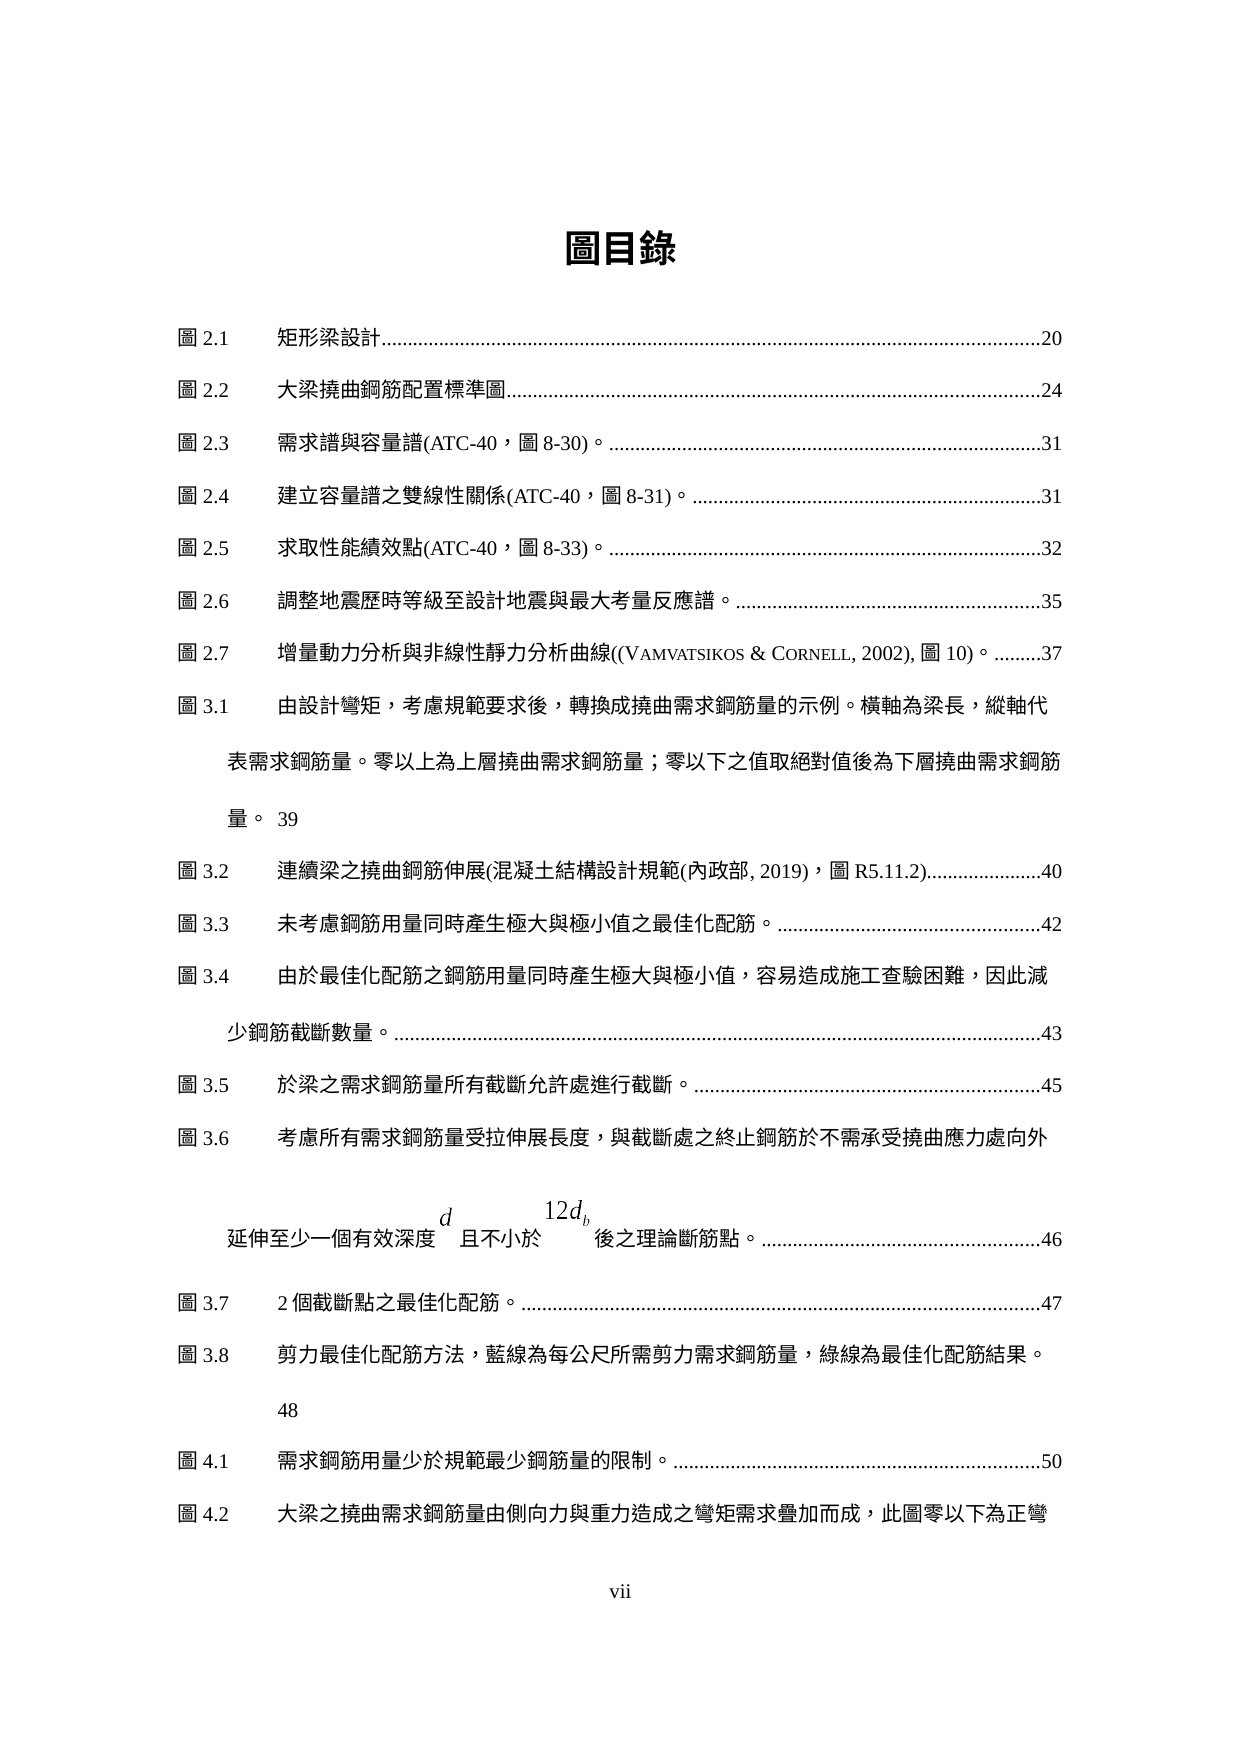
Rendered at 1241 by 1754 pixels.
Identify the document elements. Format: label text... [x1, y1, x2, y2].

text 圖 2.4 建立容量譜之雙線性關係(ATC-40，圖8-31)。 31 [177, 475, 1063, 513]
text 圖 2.2 大梁撓曲鋼筋配置標準圖 24 [177, 370, 1063, 407]
text 圖 4.1 需求鋼筋用量少於規範最少鋼筋量的限制。 50 [177, 1441, 1063, 1478]
text 圖 2.1 矩形梁設計 20 [177, 317, 1063, 355]
text 圖 2.6 調整地震歷時等級至設計地震與最大考量反應譜。 35 [177, 580, 1063, 618]
text 圖 3.6 考慮所有需求鋼筋量受拉伸展長度，與截斷處之終止鋼筋於不需承受撓曲應力處向外延伸至少一個有效深度且不小於後之理論斷筋點。 46 [177, 1117, 1063, 1267]
text 圖 3.8 剪力最佳化配筋方法，藍線為每公尺所需剪力需求鋼筋量，綠線為最佳化配筋結果。 48 [177, 1335, 1063, 1429]
text 圖 3.5 於梁之需求鋼筋量所有截斷允許處進行截斷。 45 [177, 1065, 1063, 1102]
text 圖 2.3 需求譜與容量譜(ATC-40，圖8-30)。 31 [177, 423, 1063, 460]
text 圖 3.3 未考慮鋼筋用量同時產生極大與極小值之最佳化配筋。 42 [177, 903, 1063, 941]
title 圖目錄 [177, 209, 1063, 284]
text 圖 3.2 連續梁之撓曲鋼筋伸展(混凝土結構設計規範(內政部, 2019)，圖R5.11.2) 40 [177, 851, 1063, 888]
text 圖 2.7 增量動力分析與非線性靜力分析曲線((Vamvatsikos & Cornell, 2002), 圖10)。 37 [177, 633, 1063, 671]
text 圖 2.5 求取性能績效點(ATC-40，圖8-33)。 32 [177, 528, 1063, 565]
text 圖 3.1 由設計彎矩，考慮規範要求後，轉換成撓曲需求鋼筋量的示例。橫軸為梁長，縱軸代表需求鋼筋量。零以上為上層撓曲需求鋼筋量；零以下之值取絕對值後為下層撓曲需求鋼筋量。 39 [177, 686, 1063, 836]
text 圖 3.4 由於最佳化配筋之鋼筋用量同時產生極大與極小值，容易造成施工查驗困難，因此減少鋼筋截斷數量。 43 [177, 956, 1063, 1050]
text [177, 1493, 1063, 1531]
text 圖 3.7 2個截斷點之最佳化配筋。 47 [177, 1282, 1063, 1320]
